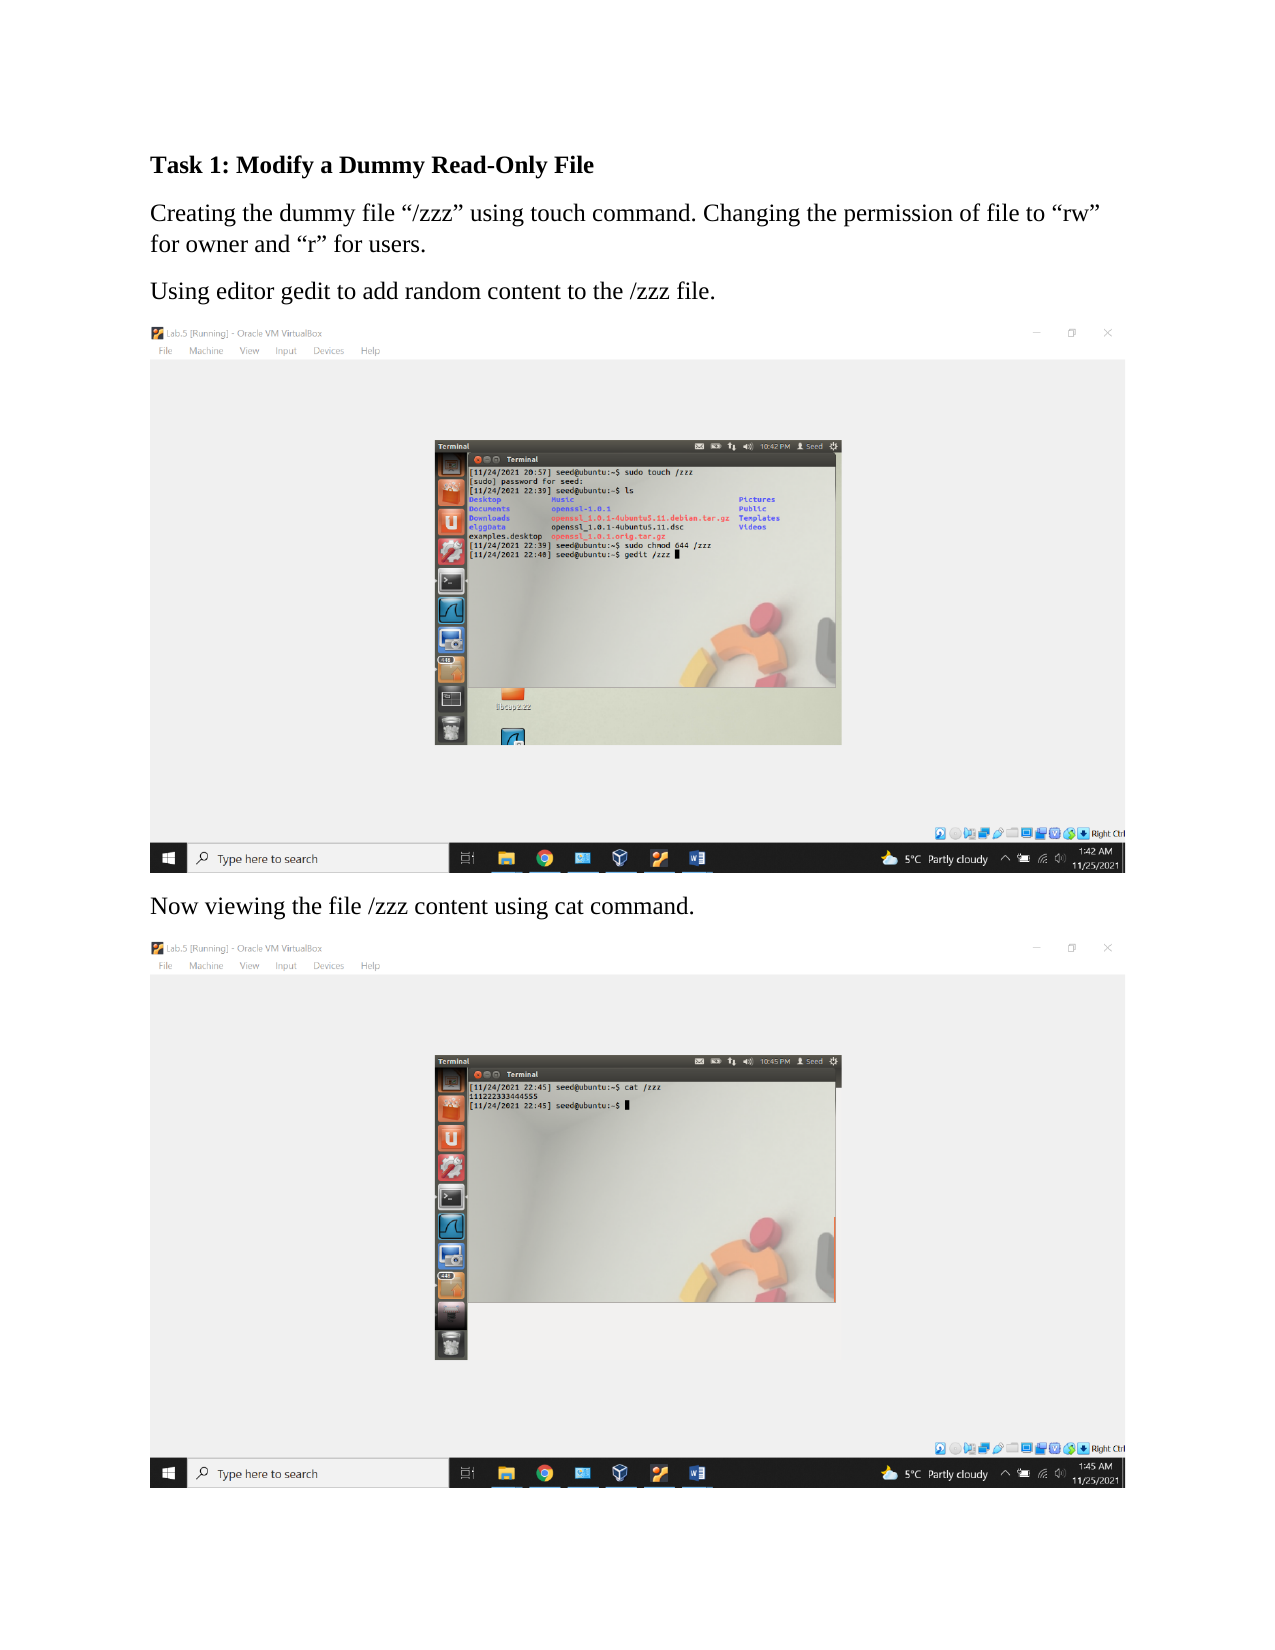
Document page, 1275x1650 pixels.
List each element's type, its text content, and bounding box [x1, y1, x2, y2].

text Using editor gedit to add random content to the /zzz file. [150, 276, 1125, 305]
text Now viewing the file /zzz content using cat command. [150, 891, 1125, 920]
text Task 1: Modify a Dummy Read-Only File [150, 150, 1125, 179]
picture [150, 939, 1125, 1488]
text Creating the dummy file “/zzz” using touch command. Changing the permission of file to “rw” for owner and “r” for users. [150, 198, 1125, 257]
picture [150, 324, 1125, 873]
